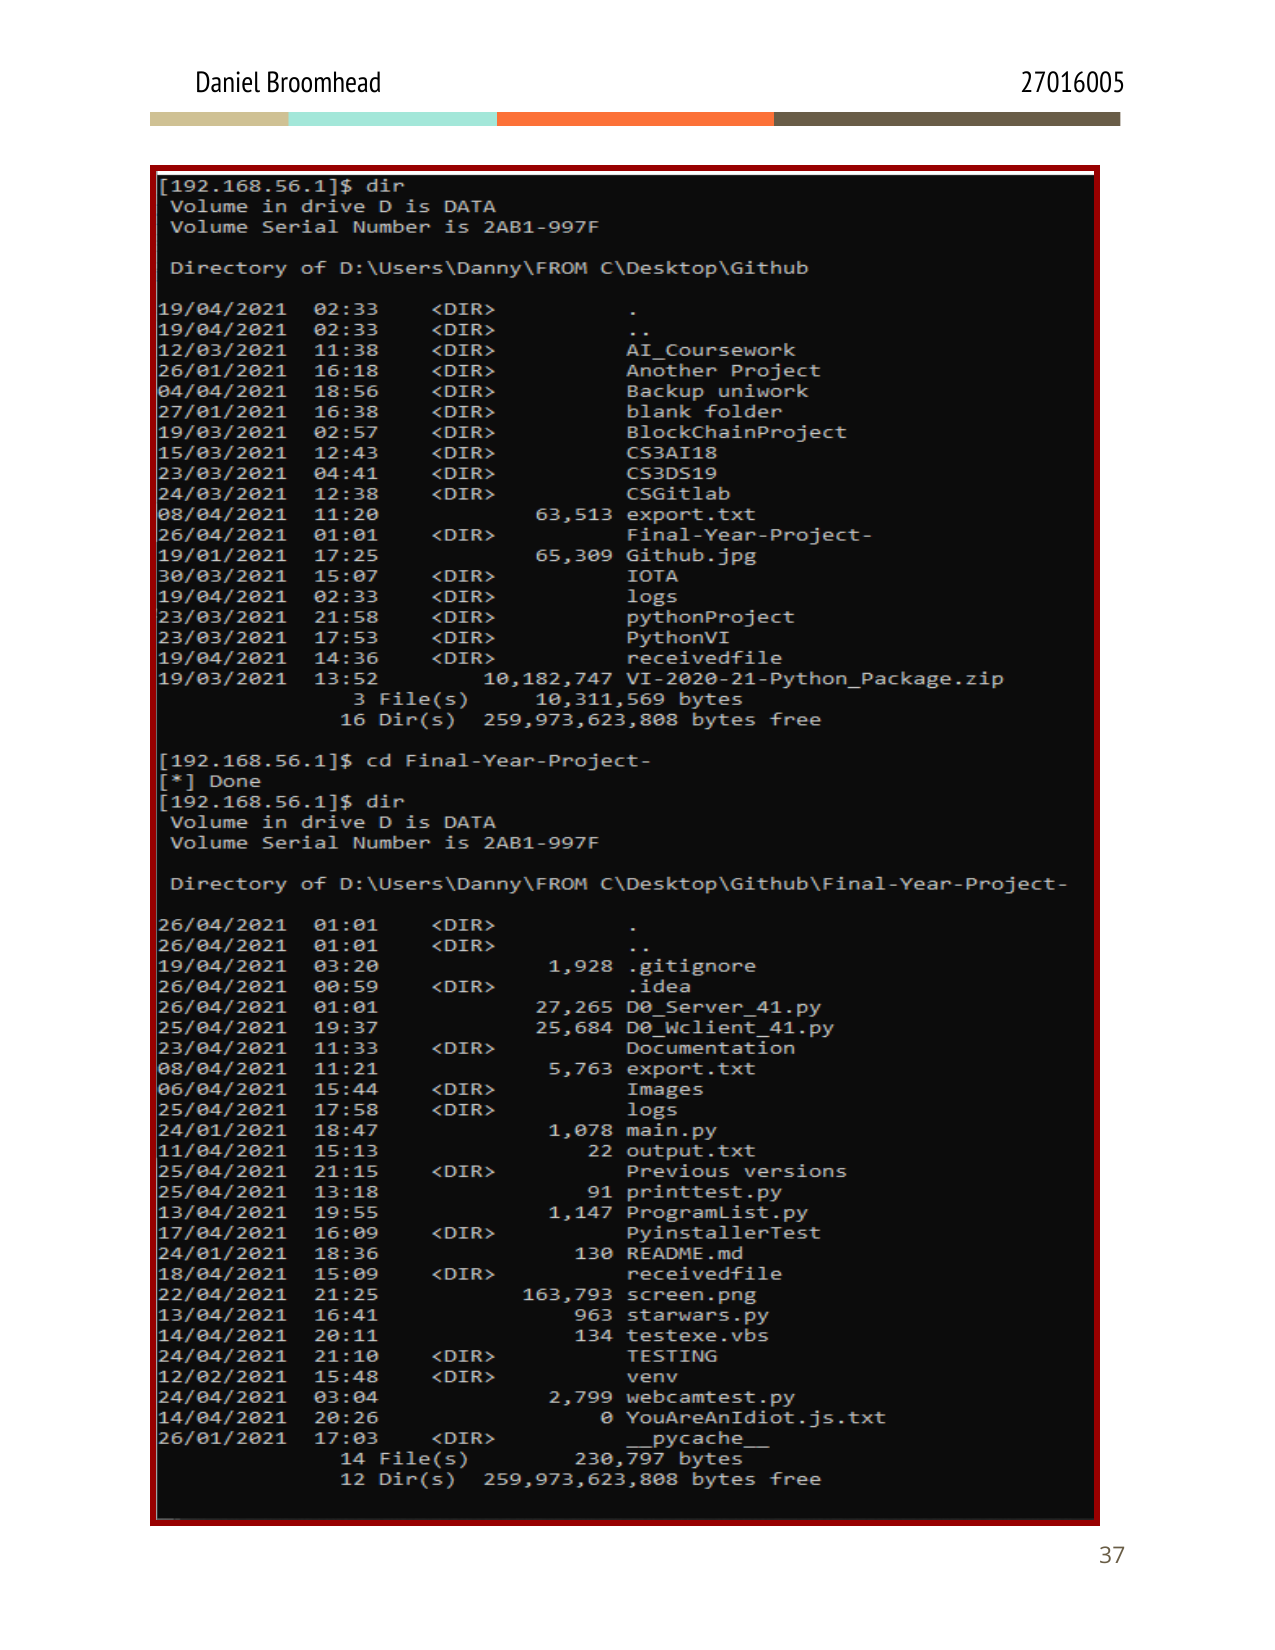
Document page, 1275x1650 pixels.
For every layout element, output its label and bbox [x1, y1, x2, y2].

picture [150, 112, 1121, 126]
picture [156, 171, 1094, 1520]
